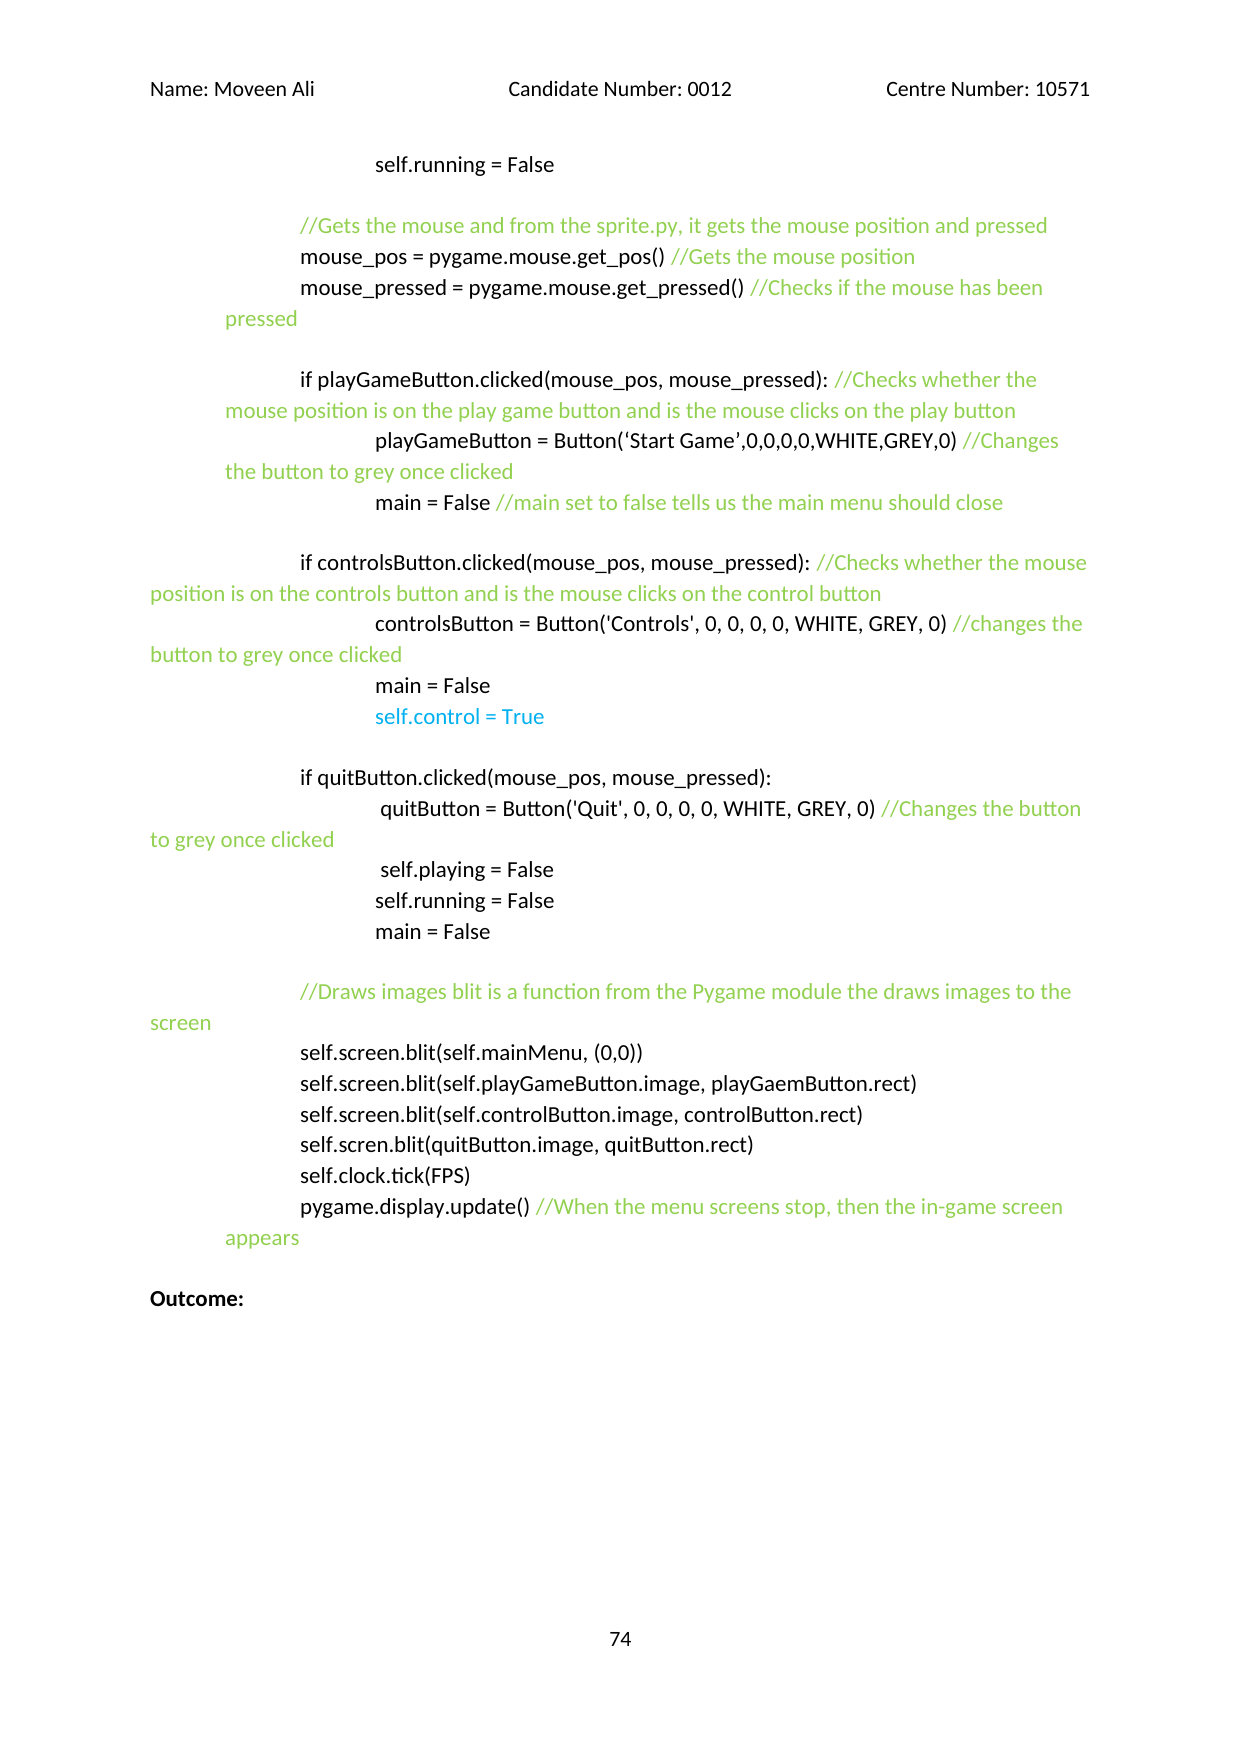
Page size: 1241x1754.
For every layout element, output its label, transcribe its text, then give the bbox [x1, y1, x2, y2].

text self.scren.blit(quitButton.image, quitButton.rect) [225, 1131, 1090, 1159]
text self.clock.tick(FPS) [225, 1161, 1090, 1189]
text //Draws images blit is a function from the Pygame module the draws images to the screen [150, 977, 1090, 1036]
text Outcome: [150, 1284, 1090, 1312]
text self.control = True [150, 702, 1090, 730]
text if playGameButton.clicked(mouse_pos, mouse_pressed): //Checks whether the mouse position is on the play game button and is the mouse clicks on the play button [225, 365, 1090, 424]
text mouse_pressed = pygame.mouse.get_pressed() //Checks if the mouse has been pressed [225, 273, 1090, 332]
text controlsButton = Button('Controls', 0, 0, 0, 0, WHITE, GREY, 0) //changes the button to grey once clicked [150, 609, 1090, 668]
text if controlsButton.clicked(mouse_pos, mouse_pressed): //Checks whether the mouse position is on the controls button and is the mouse clicks on the control button [150, 548, 1090, 607]
text //Gets the mouse and from the sprite.py, it gets the mouse position and pressed [225, 211, 1090, 239]
text self.running = False [150, 886, 1090, 914]
text self.playing = False [150, 855, 1090, 883]
text self.screen.blit(self.mainMenu, (0,0)) [225, 1038, 1090, 1066]
text pygame.display.update() //When the menu screens stop, then the in-game screen appears [225, 1192, 1090, 1251]
text self.running = False [300, 150, 1090, 178]
text self.screen.blit(self.controlButton.image, controlButton.rect) [225, 1100, 1090, 1128]
text if quitButton.clicked(mouse_pos, mouse_pressed): [150, 763, 1090, 791]
text quitButton = Button('Quit', 0, 0, 0, 0, WHITE, GREY, 0) //Changes the button to grey once clicked [150, 794, 1090, 853]
text main = False [150, 917, 1090, 945]
text self.screen.blit(self.playGameButton.image, playGaemButton.rect) [225, 1069, 1090, 1097]
text main = False //main set to false tells us the main menu should close [225, 488, 1090, 516]
text mouse_pos = pygame.mouse.get_pos() //Gets the mouse position [225, 242, 1090, 270]
text playGameButton = Button(‘Start Game’,0,0,0,0,WHITE,GREY,0) //Changes the button to grey once clicked [225, 427, 1090, 485]
text main = False [150, 671, 1090, 699]
